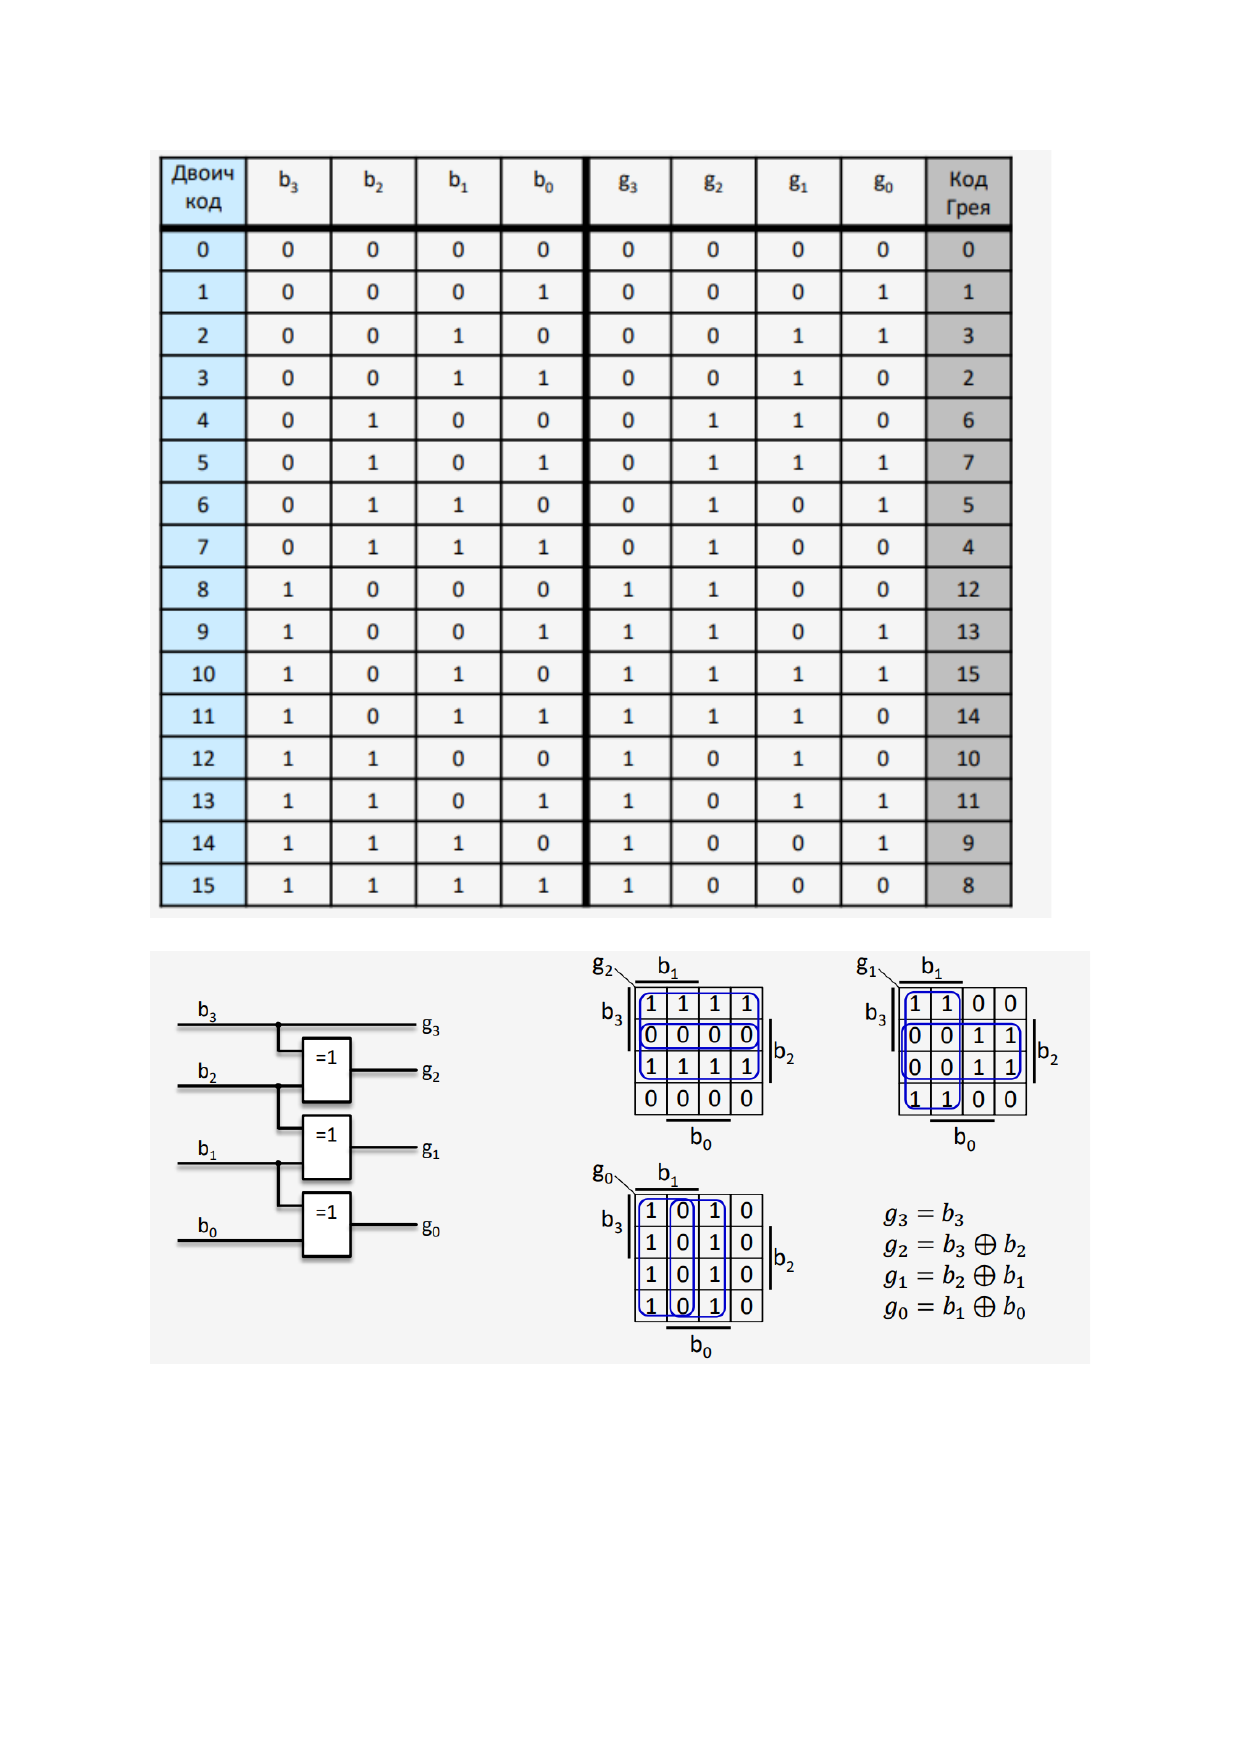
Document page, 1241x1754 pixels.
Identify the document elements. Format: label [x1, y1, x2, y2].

picture [150, 951, 1091, 1364]
picture [150, 150, 1052, 918]
